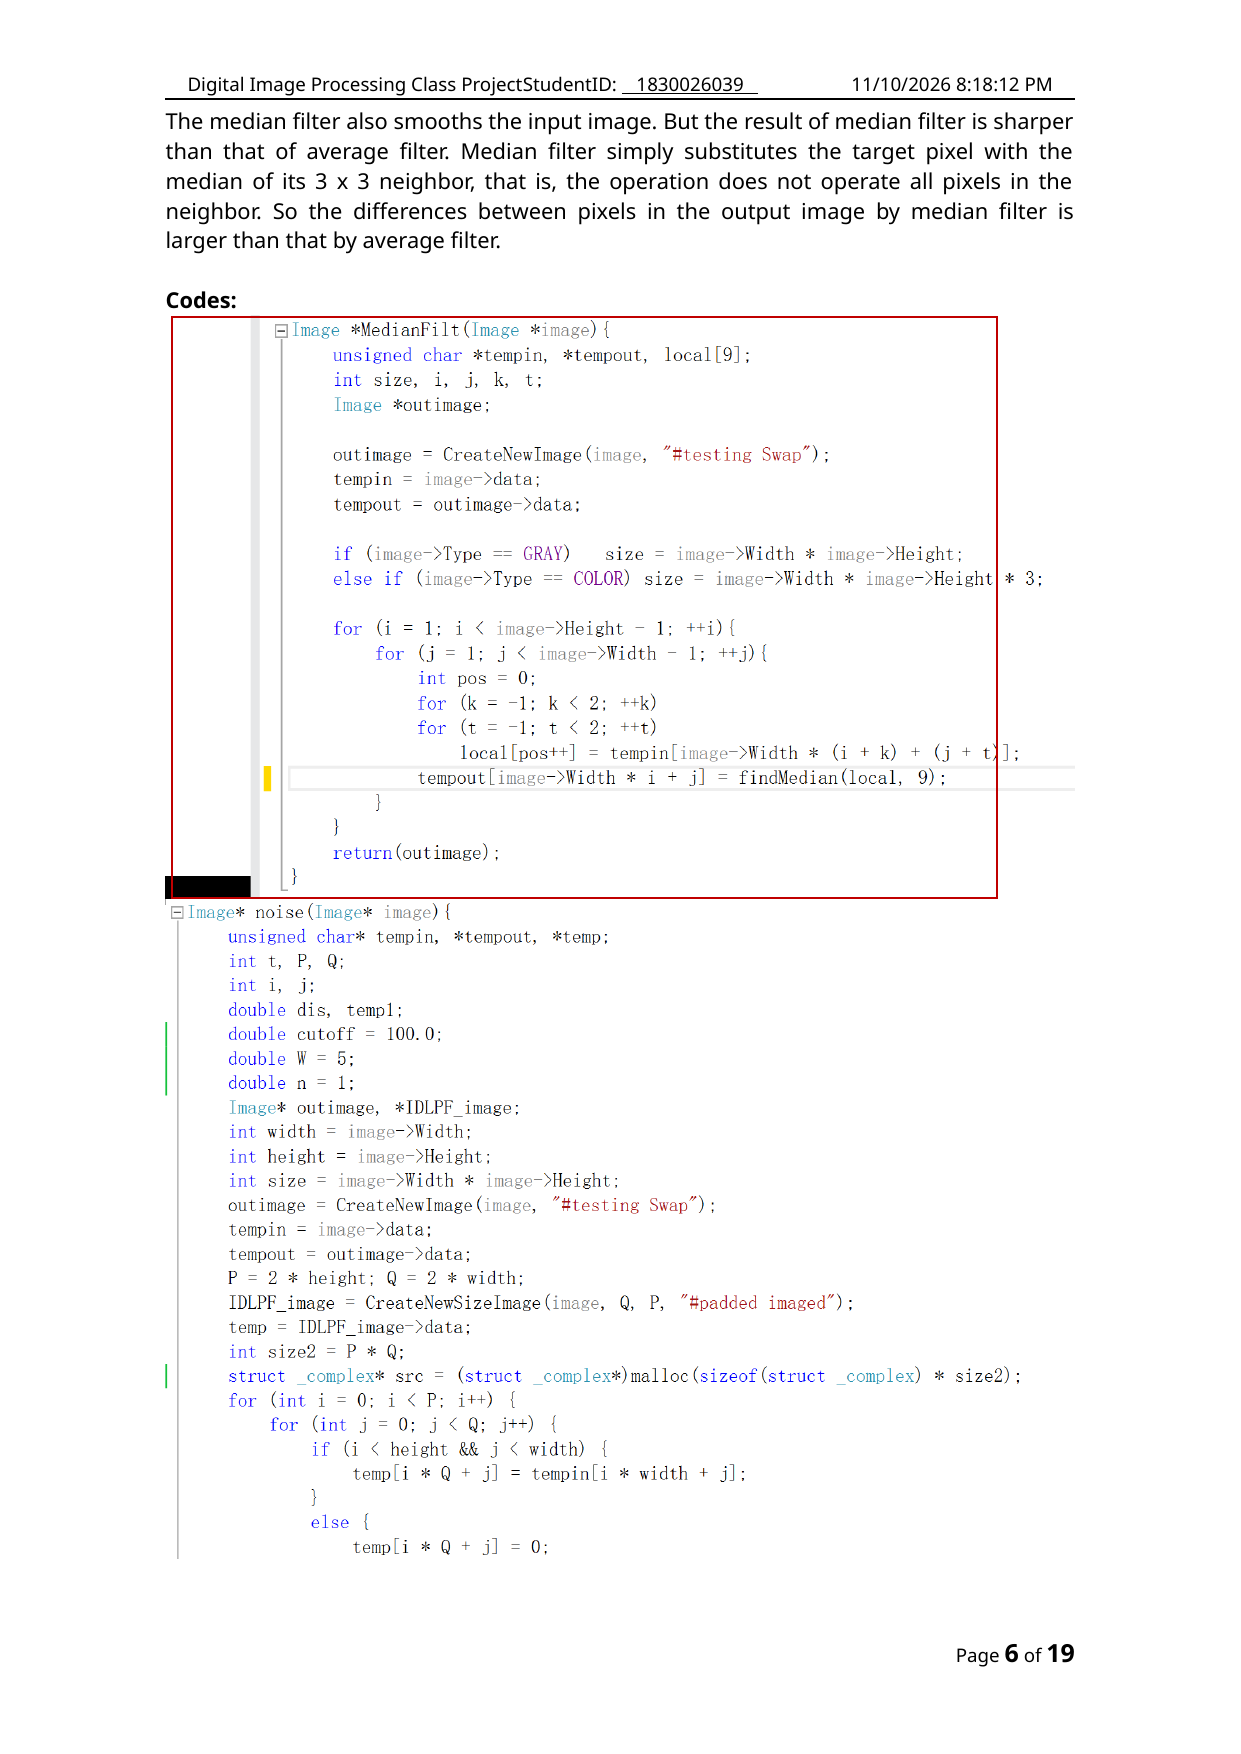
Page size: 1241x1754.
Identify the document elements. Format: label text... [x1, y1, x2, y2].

text The median filter also smooths the input image. But the result of median filter is sharper than that of average filter. Median filter simply substitutes the target pixel with the median of its 3 x 3 neighbor, that is, the operation does not operate all pixels in the neighbor. So the differences between pixels in the output image by median filter is larger than that by average filter. [165, 106, 1075, 255]
picture [165, 315, 1075, 1559]
picture [250, 318, 996, 897]
text Codes: [165, 285, 1075, 315]
